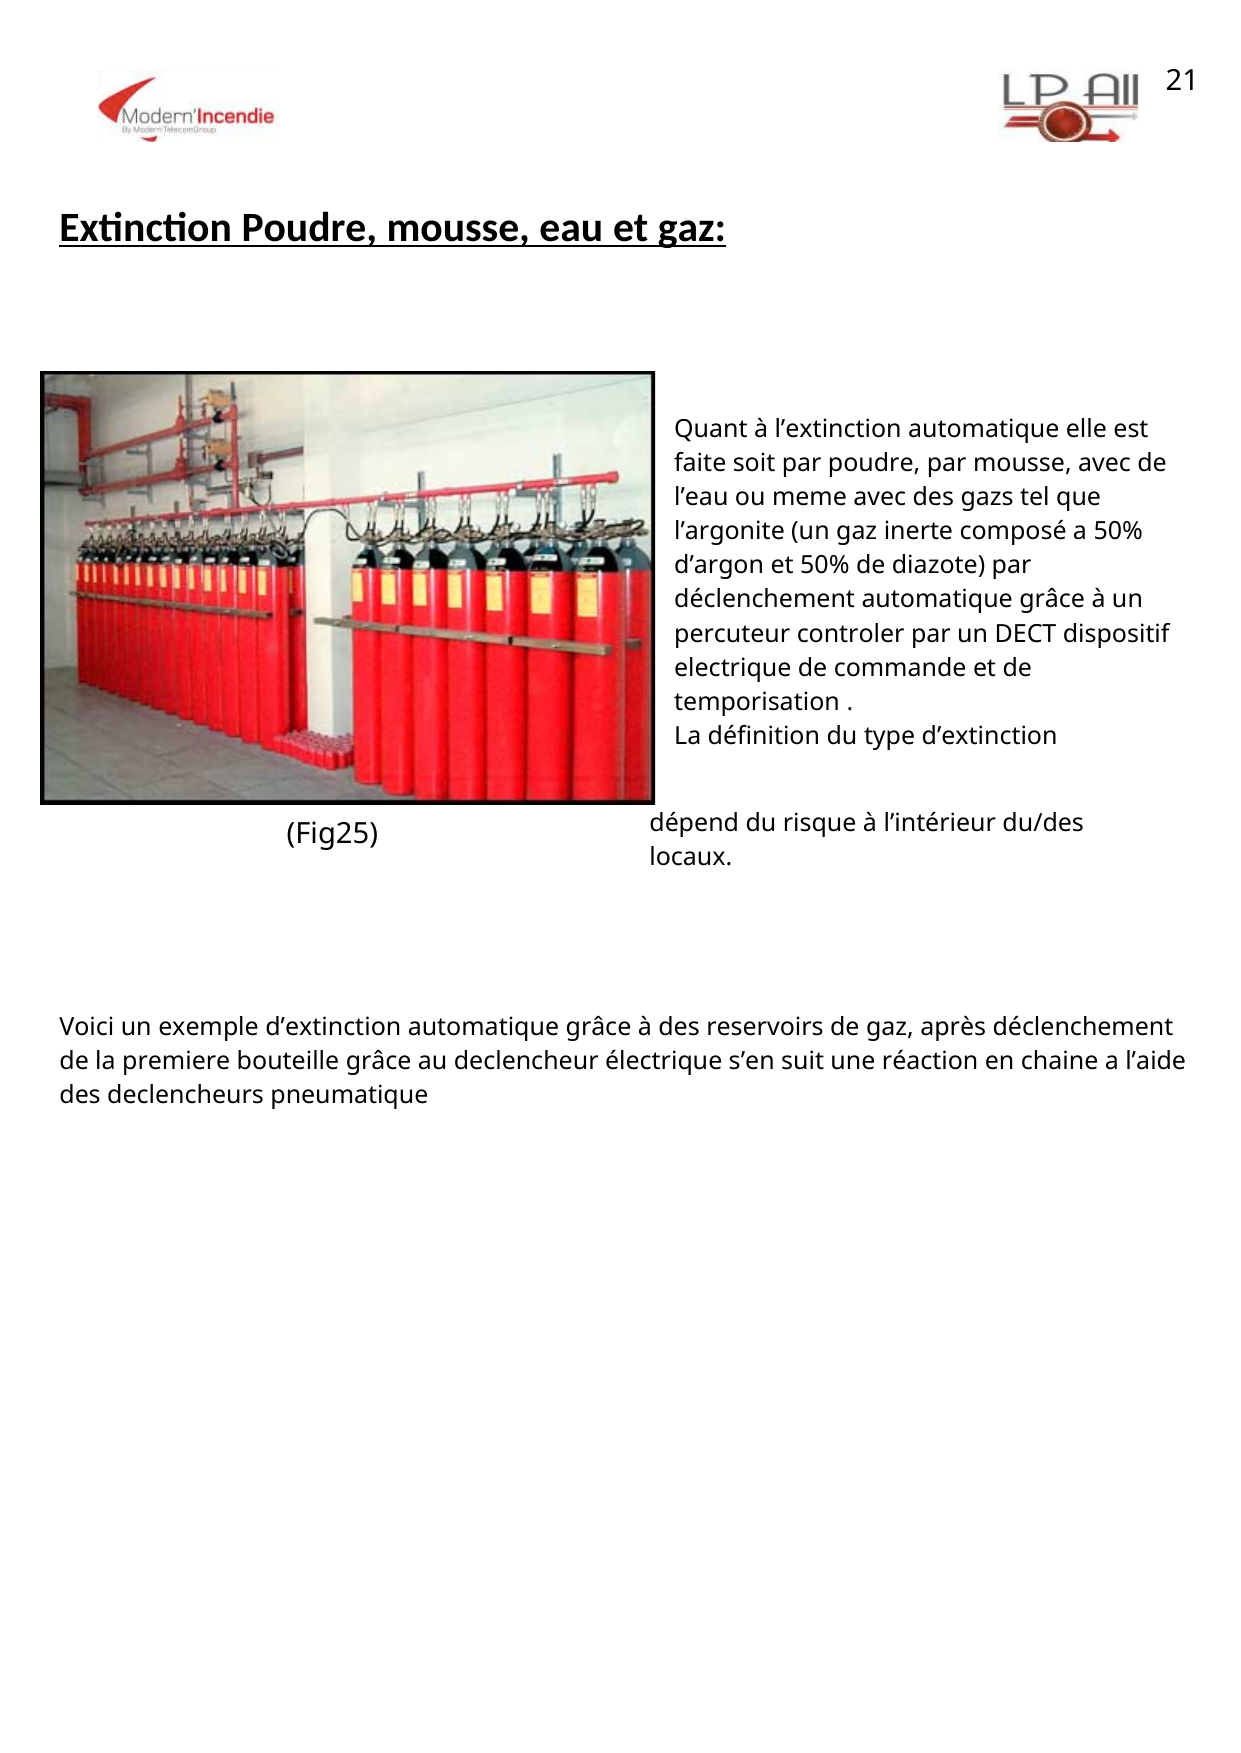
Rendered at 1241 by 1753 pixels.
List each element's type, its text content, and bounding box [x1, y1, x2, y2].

picture [96, 70, 280, 141]
picture [40, 371, 656, 805]
subtitle Extinction Poudre, mousse, eau et gaz: [59, 201, 1197, 252]
text Voici un exemple d’extinction automatique grâce à des reservoirs de gaz, après déclenchement de la premiere bouteille grâce au declencheur électrique s’en suit une réaction en chaine a l’aide des declencheurs pneumatique [59, 1009, 1197, 1111]
picture [996, 70, 1139, 141]
text dépend du risque à l’intérieur du/des locaux. [649, 751, 1197, 873]
text La définition du type d’extinction [656, 717, 1197, 751]
text Quant à l’extinction automatique elle est faite soit par poudre, par mousse, avec de l’eau ou meme avec des gazs tel que l’argonite (un gaz inerte composé a 50% d’argon et 50% de diazote) par déclenchement automatique grâce à un percuteur controler par un DECT dispositif electrique de commande et de temporisation . [656, 411, 1197, 717]
